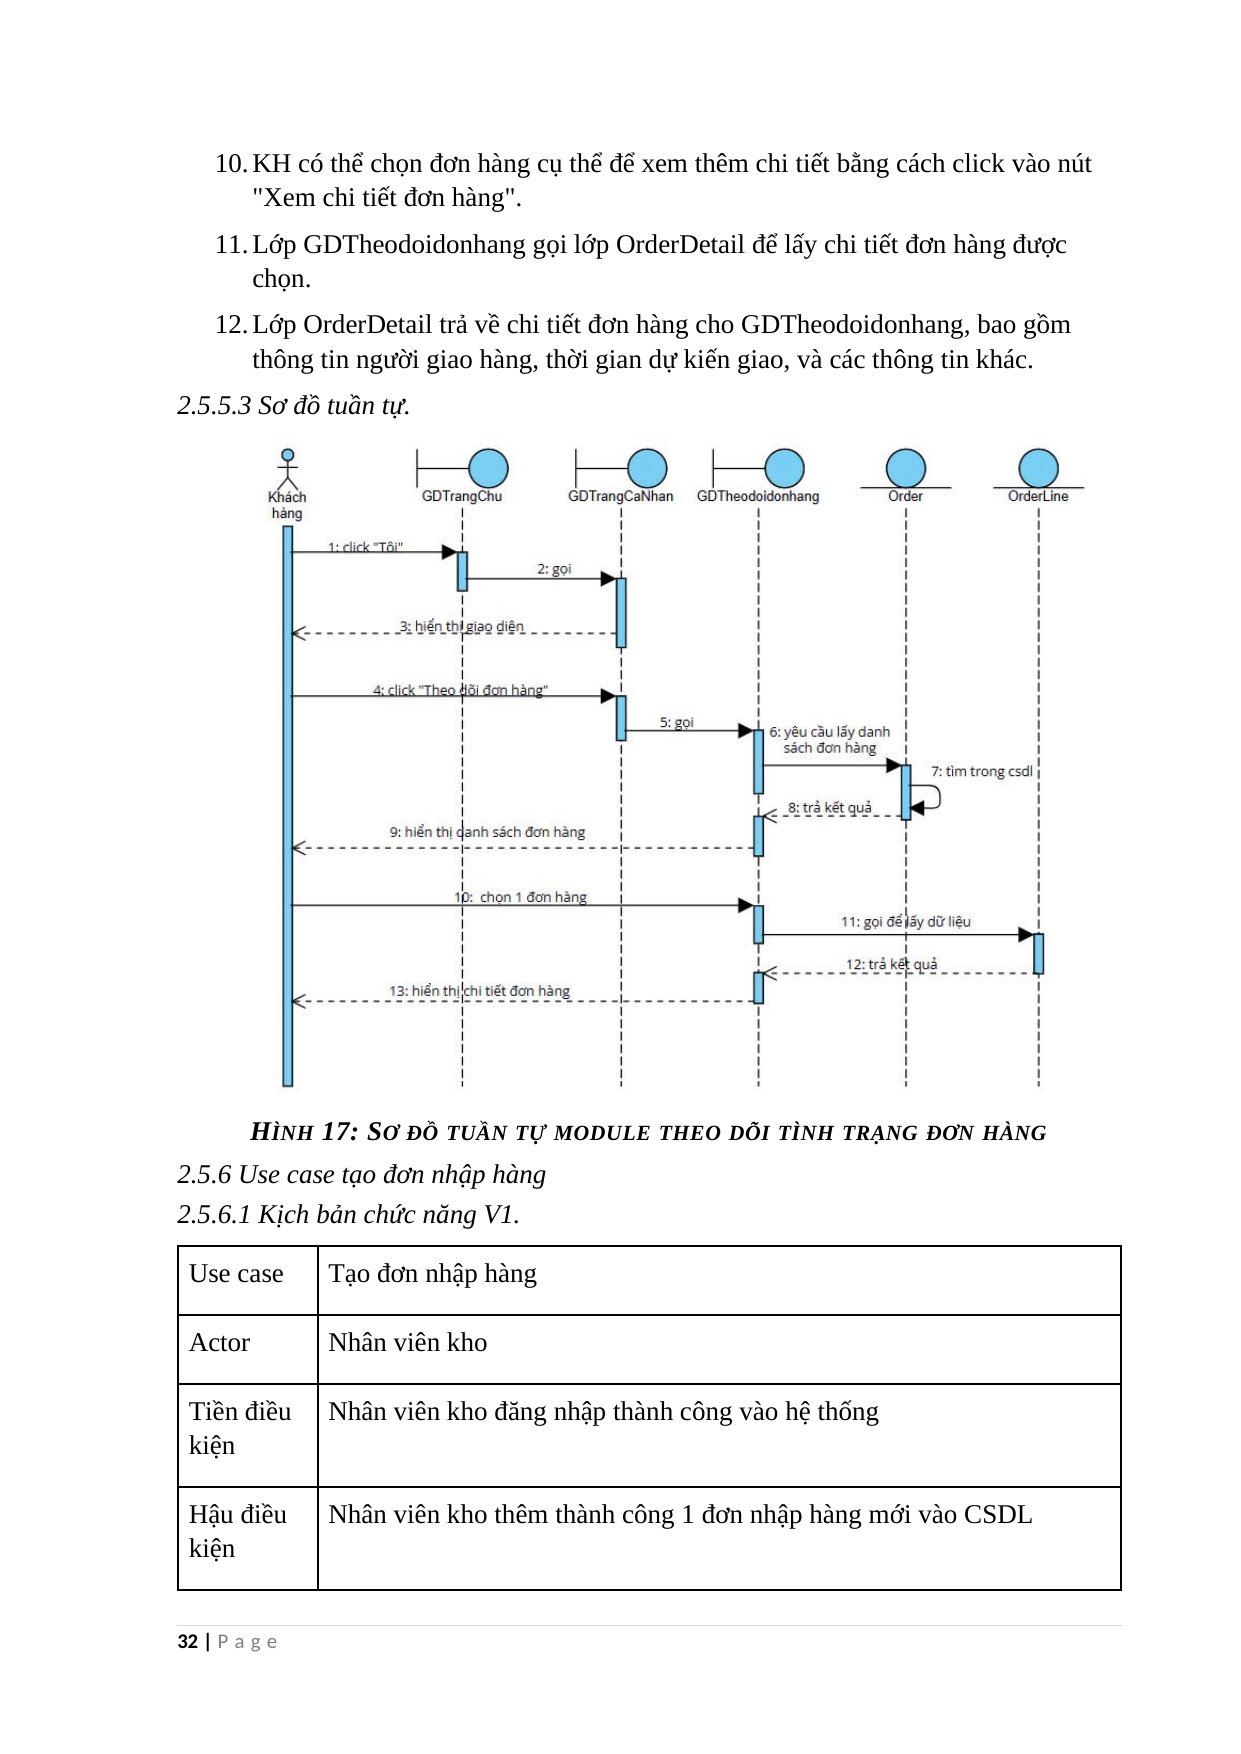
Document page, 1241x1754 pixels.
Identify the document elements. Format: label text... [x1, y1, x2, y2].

table_cell Nhân viên kho đăng nhập thành công vào hệ thống [319, 1385, 1120, 1486]
text 2.5.5.3 Sơ đồ tuần tự. [177, 389, 1122, 421]
table_header Use case [179, 1247, 317, 1314]
picture [258, 436, 1093, 1094]
text 2.5.6.1 Kịch bản chức năng V1. [177, 1198, 1122, 1229]
table_cell Tiền điều kiện [179, 1385, 317, 1486]
table_cell Nhân viên kho [319, 1316, 1120, 1383]
list Lớp OrderDetail trả về chi tiết đơn hàng cho GDTheodoidonhang, bao gồm thông tin người giao hàng, thời gian dự kiến giao, và các thông tin khác. [214, 309, 1122, 374]
list KH có thể chọn đơn hàng cụ thể để xem thêm chi tiết bằng cách click vào nút "Xem chi tiết đơn hàng". [214, 147, 1122, 212]
list Lớp GDTheodoidonhang gọi lớp OrderDetail để lấy chi tiết đơn hàng được chọn. [214, 228, 1122, 293]
table_cell Nhân viên kho thêm thành công 1 đơn nhập hàng mới vào CSDL [319, 1488, 1120, 1589]
table_header Tạo đơn nhập hàng [319, 1247, 1120, 1314]
table_cell Hậu điều kiện [179, 1488, 317, 1589]
subtitle 2.5.6 Use case tạo đơn nhập hàng [177, 1159, 1122, 1190]
table_cell Actor [179, 1316, 317, 1383]
text Hình 17: Sơ đồ tuần tự module theo dõi tình trạng đơn hàng [177, 1115, 1122, 1146]
